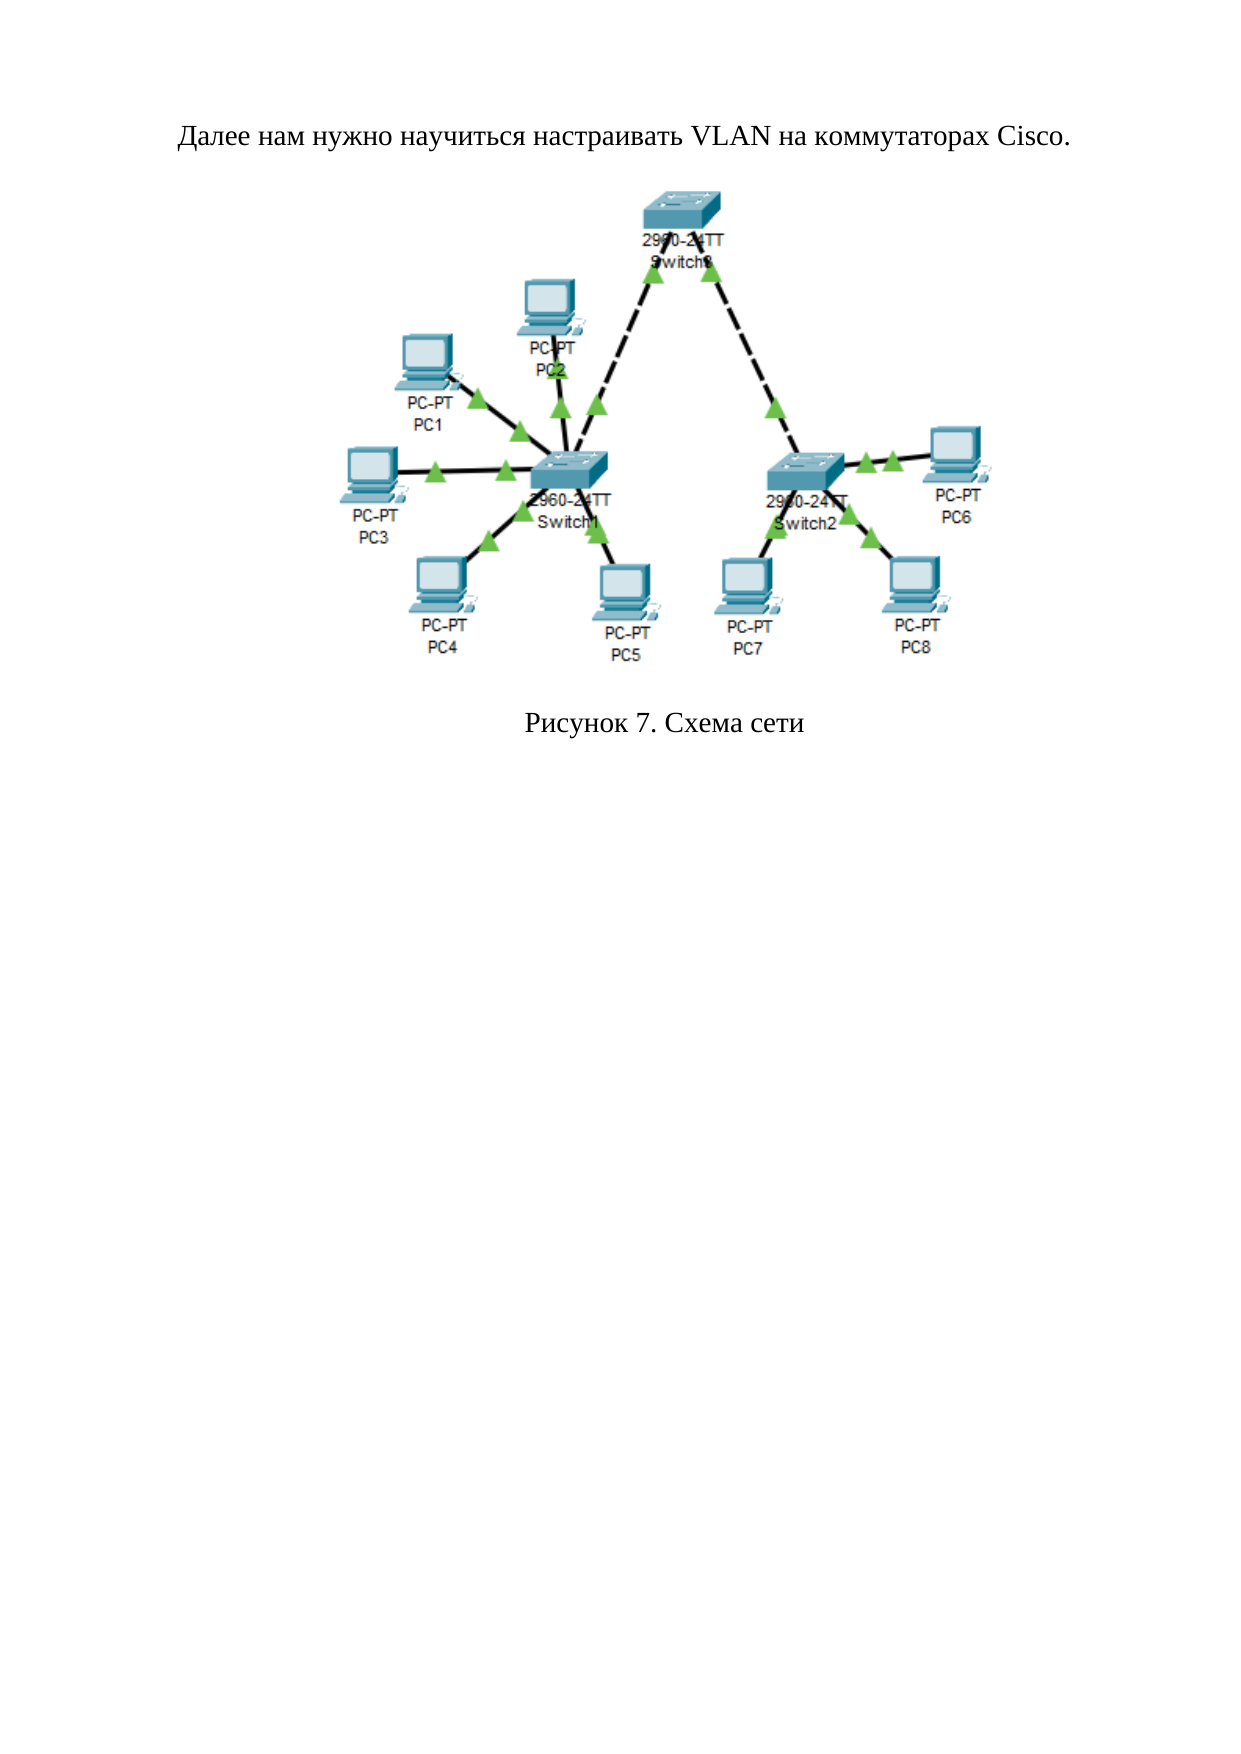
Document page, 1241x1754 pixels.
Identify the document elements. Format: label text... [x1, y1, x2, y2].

picture [312, 168, 1017, 691]
text Рисунок 7. Схема сети [177, 705, 1152, 738]
text Далее нам нужно научиться настраивать VLAN на коммутаторах Cisco. [177, 118, 1152, 152]
